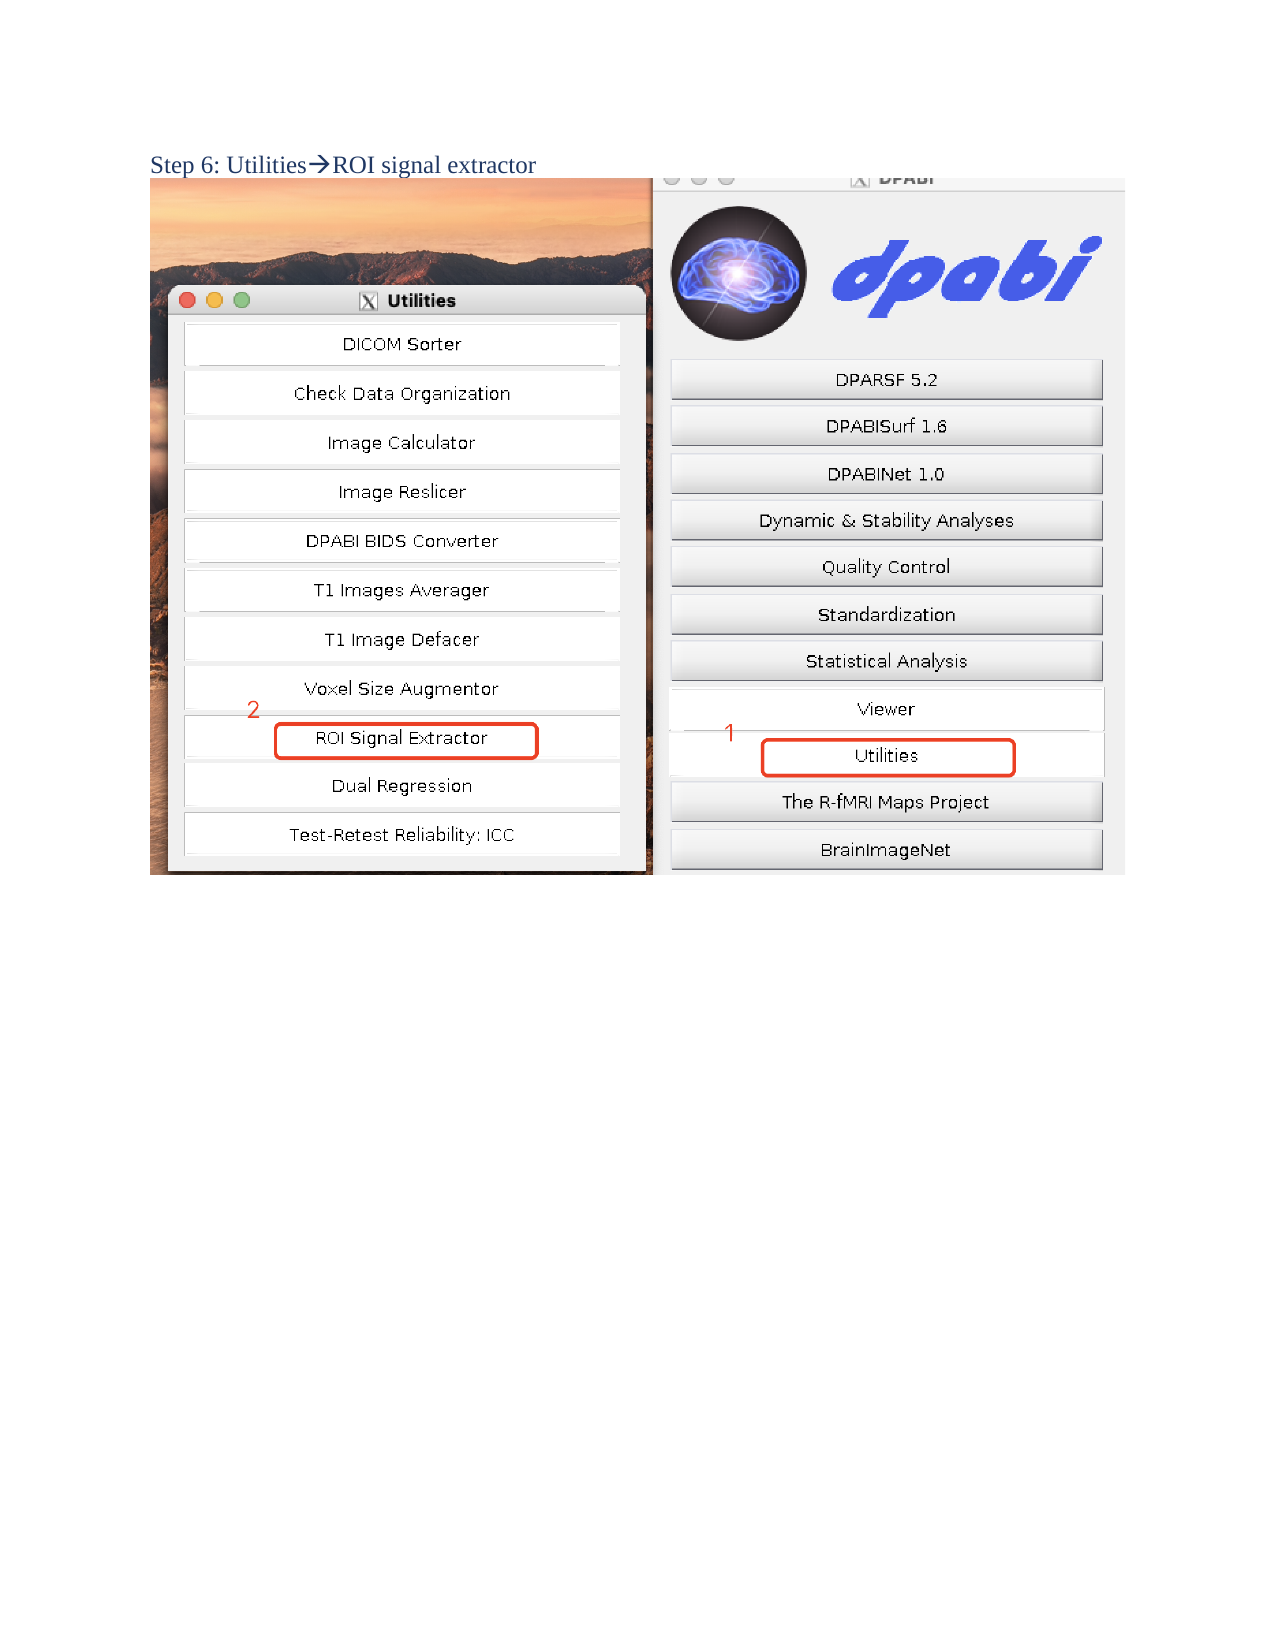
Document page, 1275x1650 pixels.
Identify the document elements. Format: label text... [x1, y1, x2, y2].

subtitle Step 6: UtilitiesROI signal extractor [150, 150, 1125, 178]
picture [150, 178, 1125, 875]
